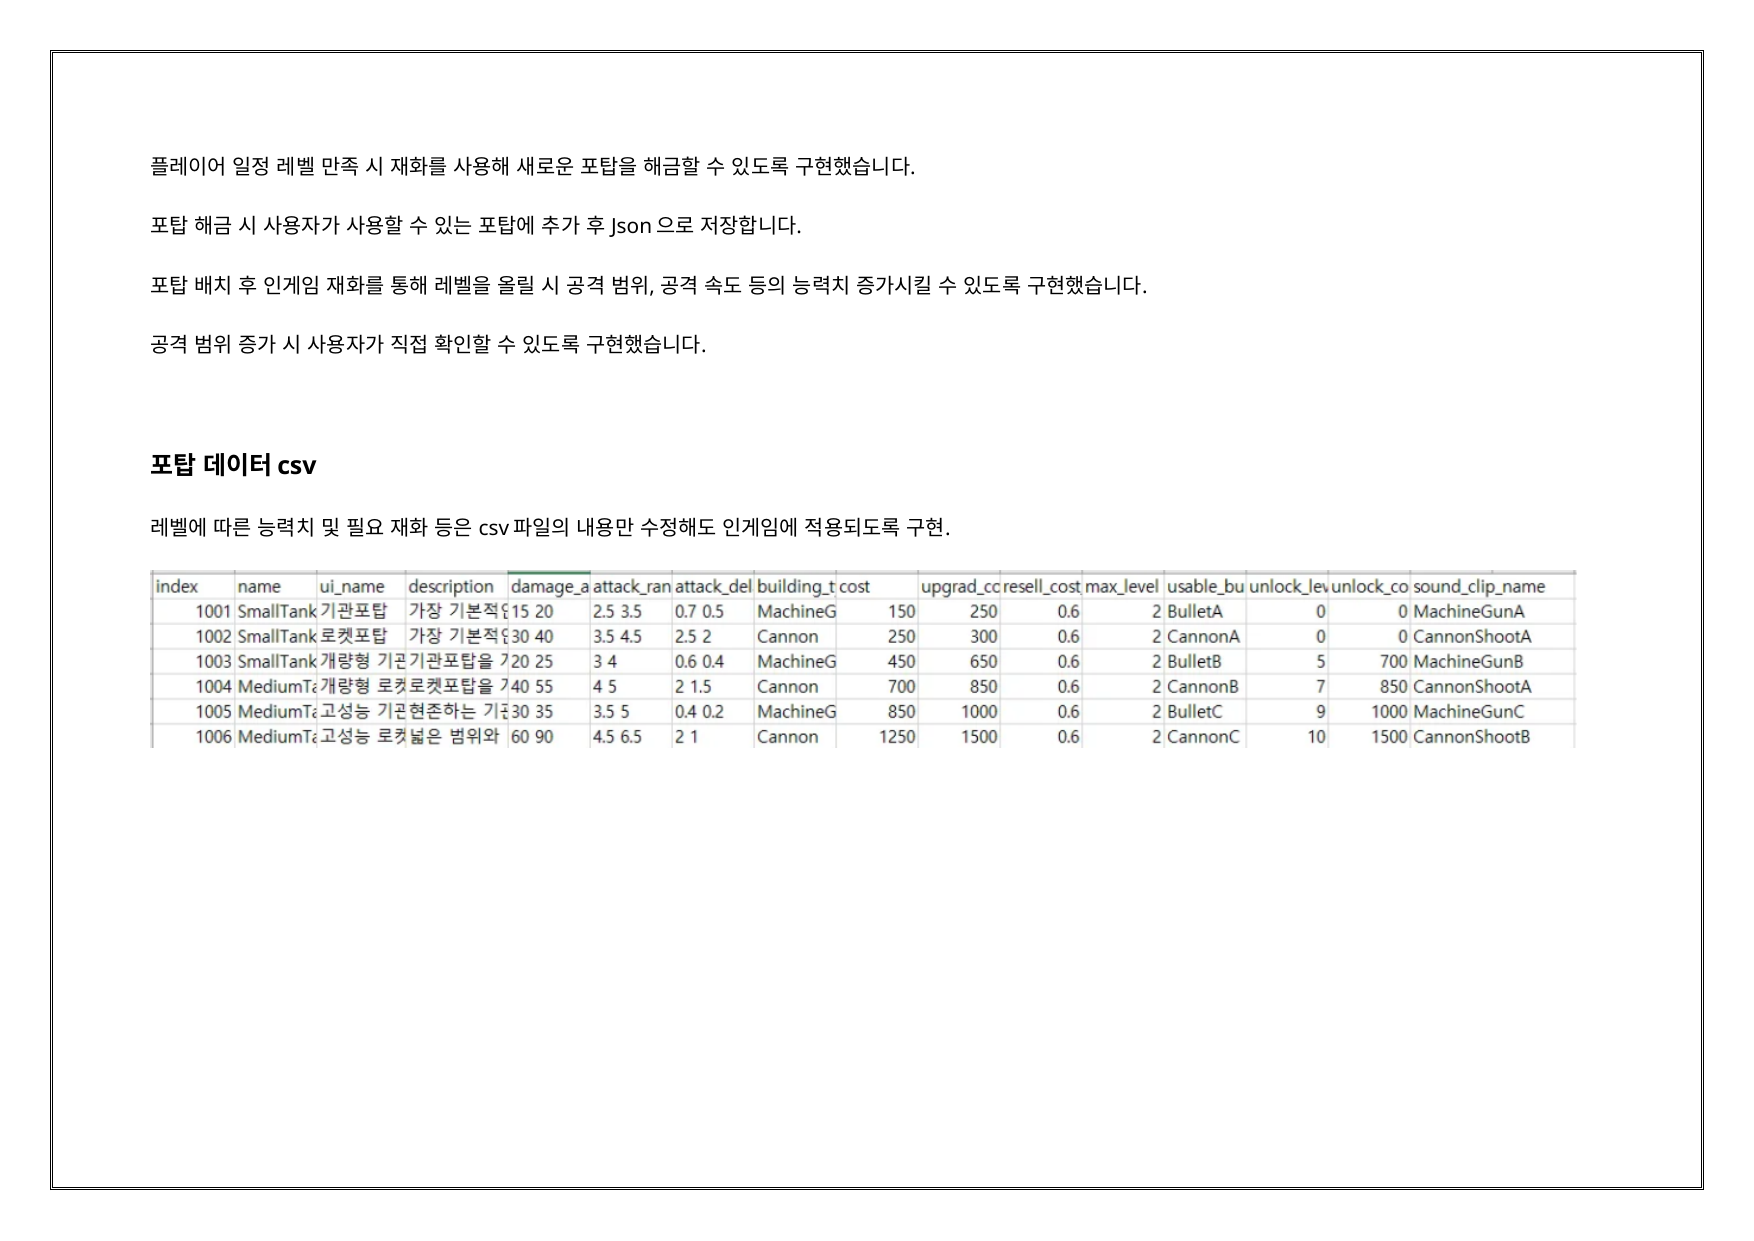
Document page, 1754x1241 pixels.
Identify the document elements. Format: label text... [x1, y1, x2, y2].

text 레벨에 따른 능력치 및 필요 재화 등은 csv파일의 내용만 수정해도 인게임에 적용되도록 구현. [150, 511, 1577, 541]
text 플레이어 일정 레벨 만족 시 재화를 사용해 새로운 포탑을 해금할 수 있도록 구현했습니다. [150, 150, 1577, 180]
text 공격 범위 증가 시 사용자가 직접 확인할 수 있도록 구현했습니다. [150, 328, 1577, 359]
text 포탑 해금 시 사용자가 사용할 수 있는 포탑에 추가 후 Json으로 저장합니다. [150, 209, 1577, 240]
picture [150, 570, 1577, 748]
text 포탑 데이터csv [150, 446, 1577, 482]
text 포탑 배치 후 인게임 재화를 통해 레벨을 올릴 시 공격 범위, 공격 속도 등의 능력치 증가시킬 수 있도록 구현했습니다. [150, 269, 1577, 299]
